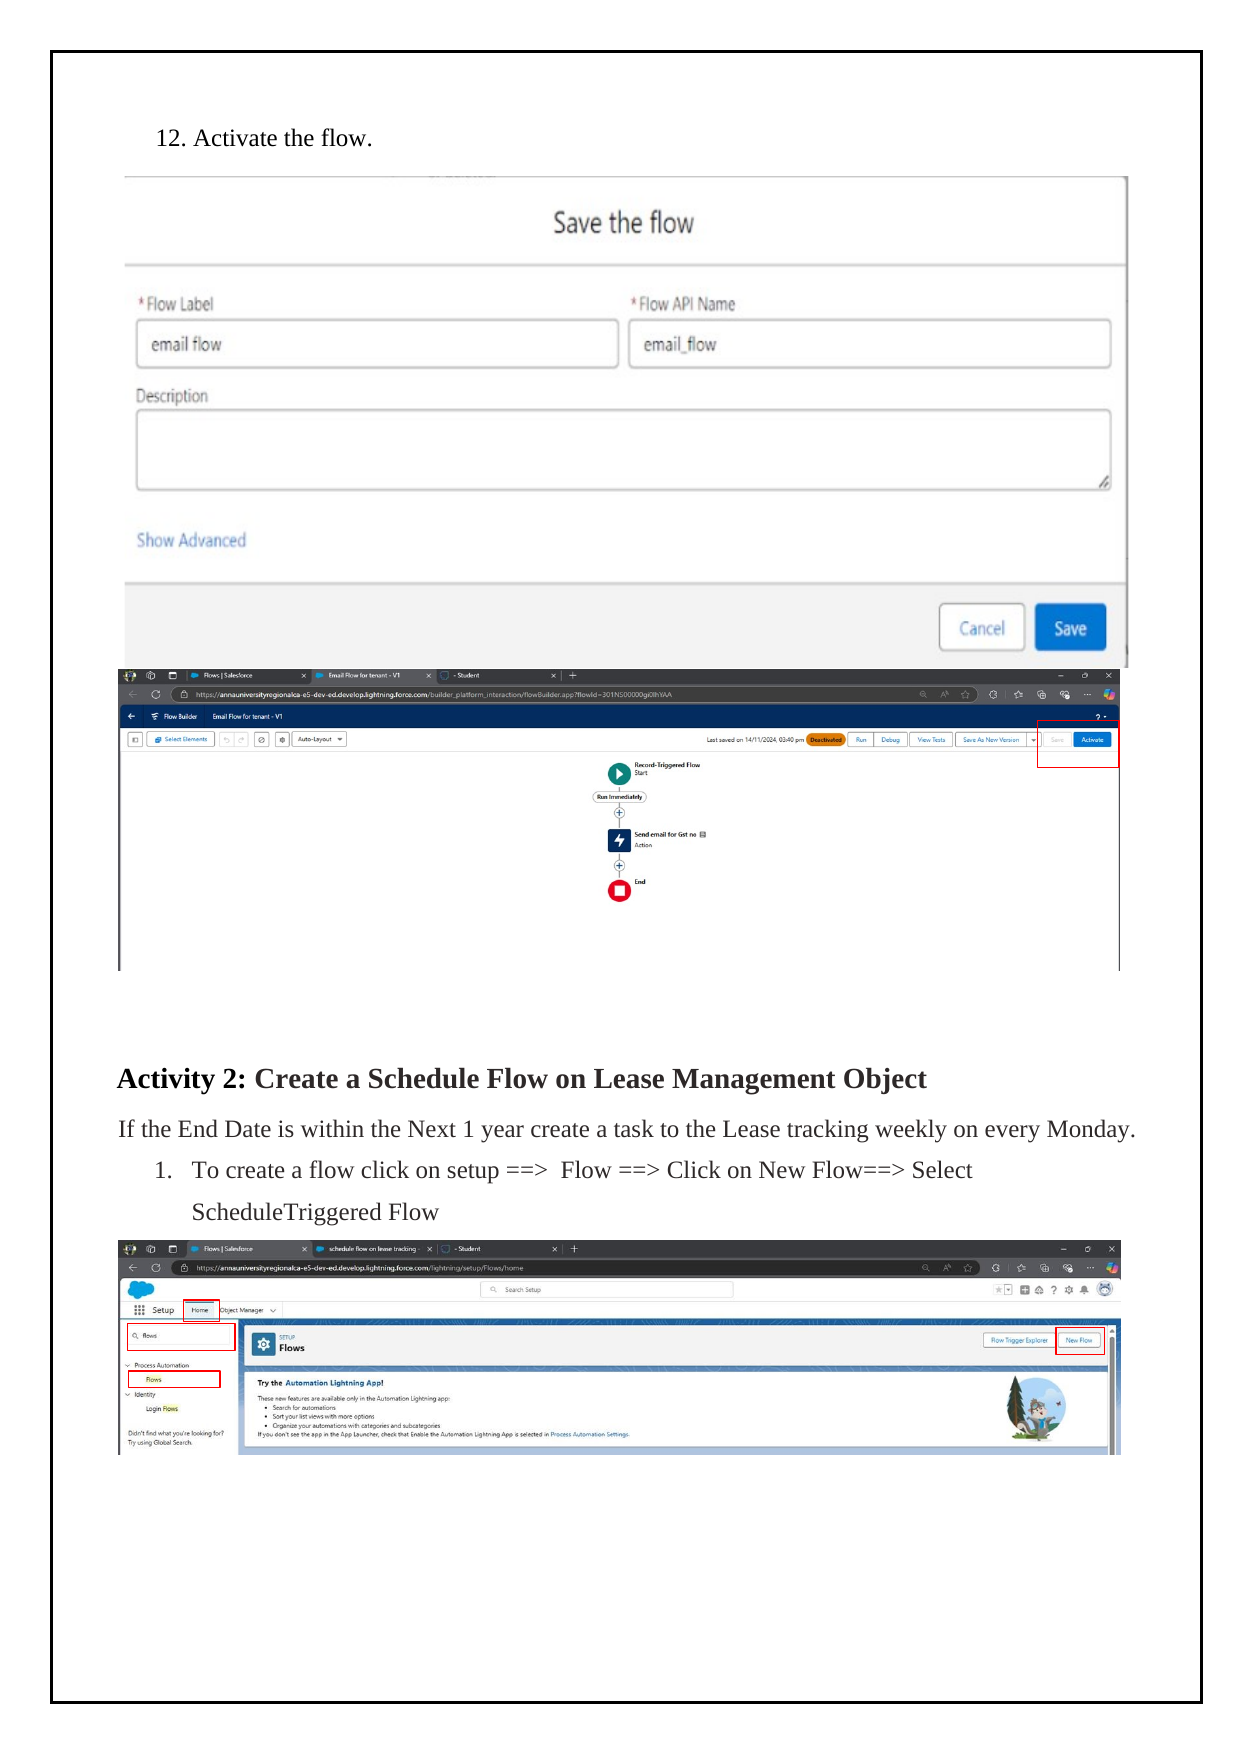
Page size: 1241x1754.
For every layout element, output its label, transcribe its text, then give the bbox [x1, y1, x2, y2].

list Activate the flow. [155, 123, 1122, 151]
text If the End Date is within the Next 1 year create a task to the Lease tracking weekly on every Monday. [118, 1114, 1138, 1143]
subtitle Activity 2: Create a Schedule Flow on Lease Management Object [116, 1061, 1185, 1094]
list To create a flow click on setup ==> Flow ==> Click on New Flow==> Select ScheduleTriggered Flow [154, 1155, 1138, 1226]
picture [118, 1240, 1121, 1455]
picture [1038, 721, 1119, 767]
picture [124, 176, 1129, 668]
picture [118, 669, 1120, 971]
